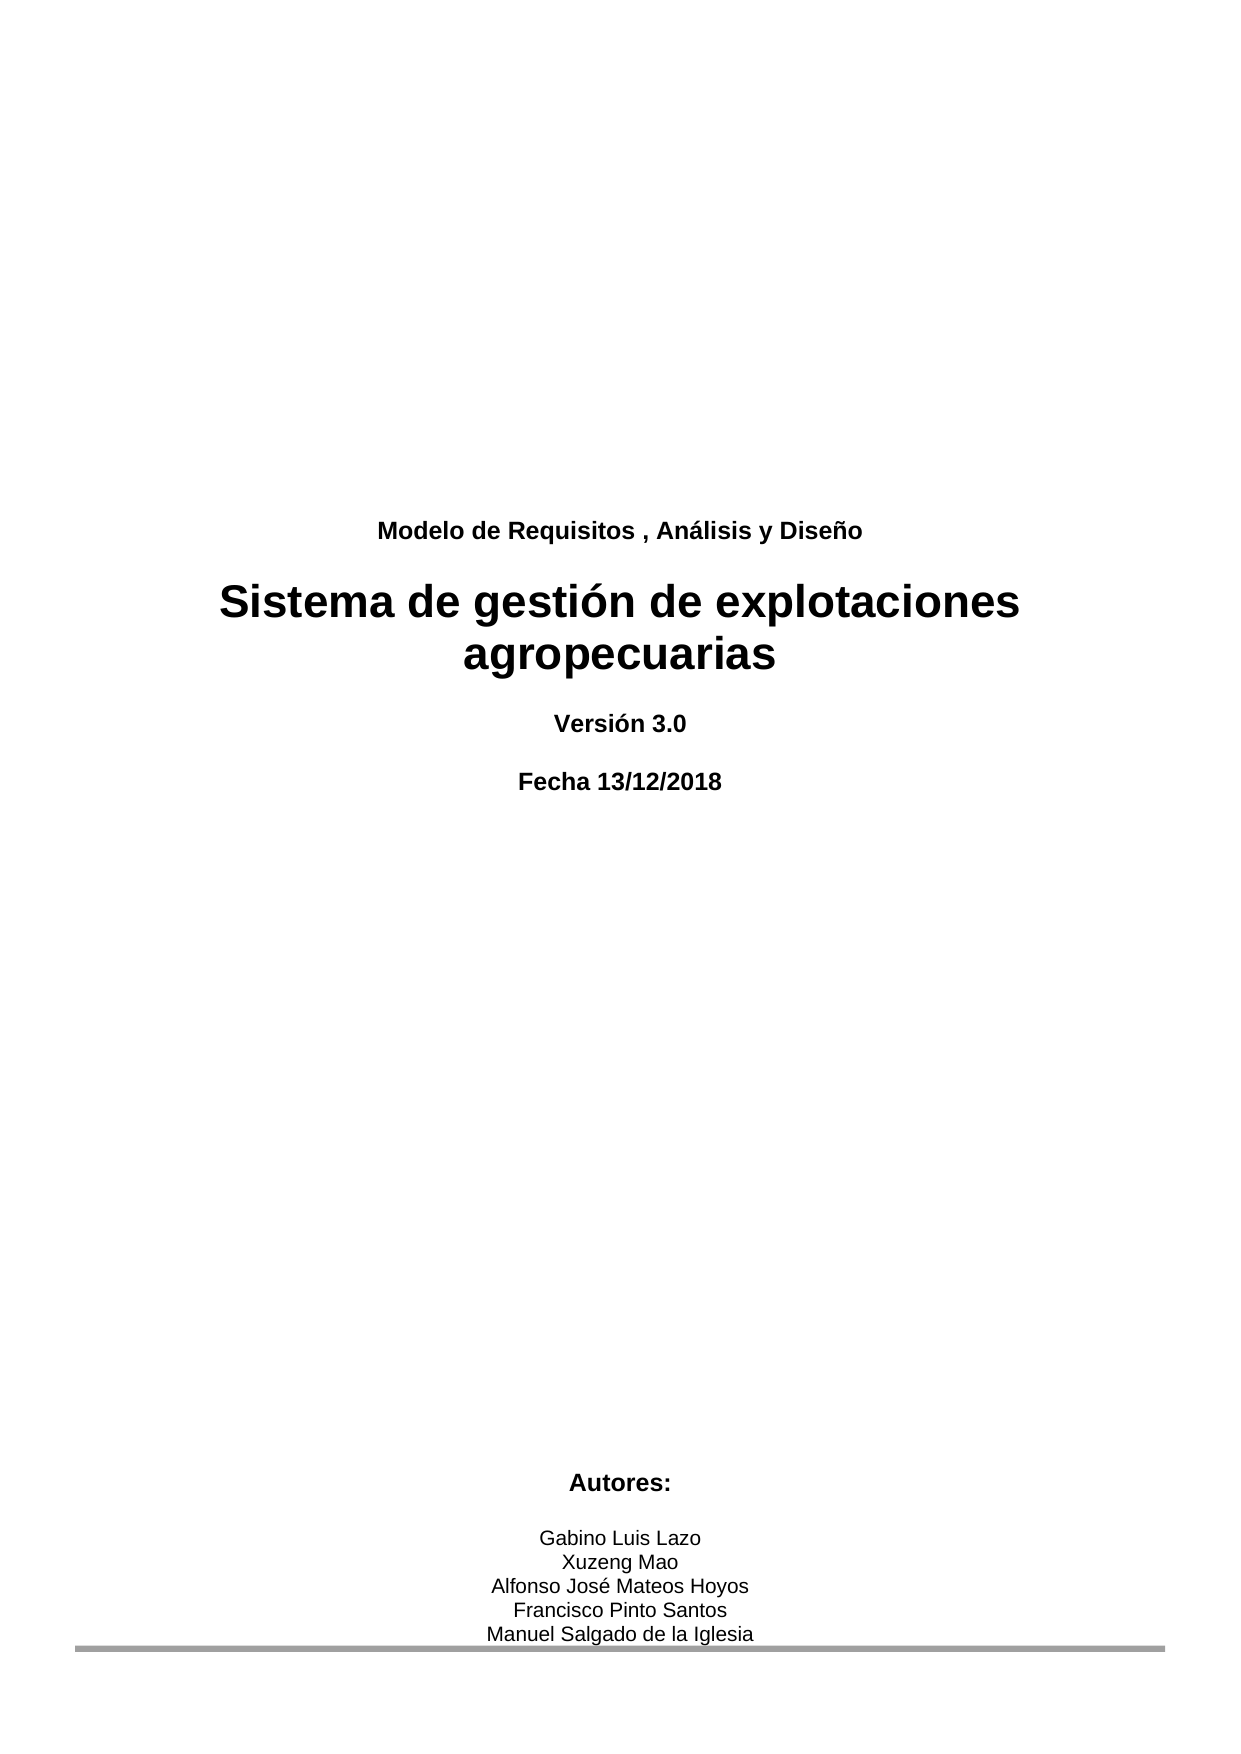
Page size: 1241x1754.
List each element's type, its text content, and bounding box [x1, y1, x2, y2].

subtitle Fecha 13/12/2018 [75, 767, 1165, 795]
subtitle Autores: [75, 1468, 1165, 1497]
subtitle Modelo de Requisitos , Análisis y Diseño [75, 516, 1165, 545]
text Gabino Luis Lazo Xuzeng Mao Alfonso José Mateos Hoyos Francisco Pinto Santos Manuel Salgado de la Iglesia [75, 1526, 1165, 1645]
subtitle Versión 3.0 [75, 709, 1165, 737]
subtitle Sistema de gestión de explotaciones agropecuarias [75, 574, 1165, 679]
